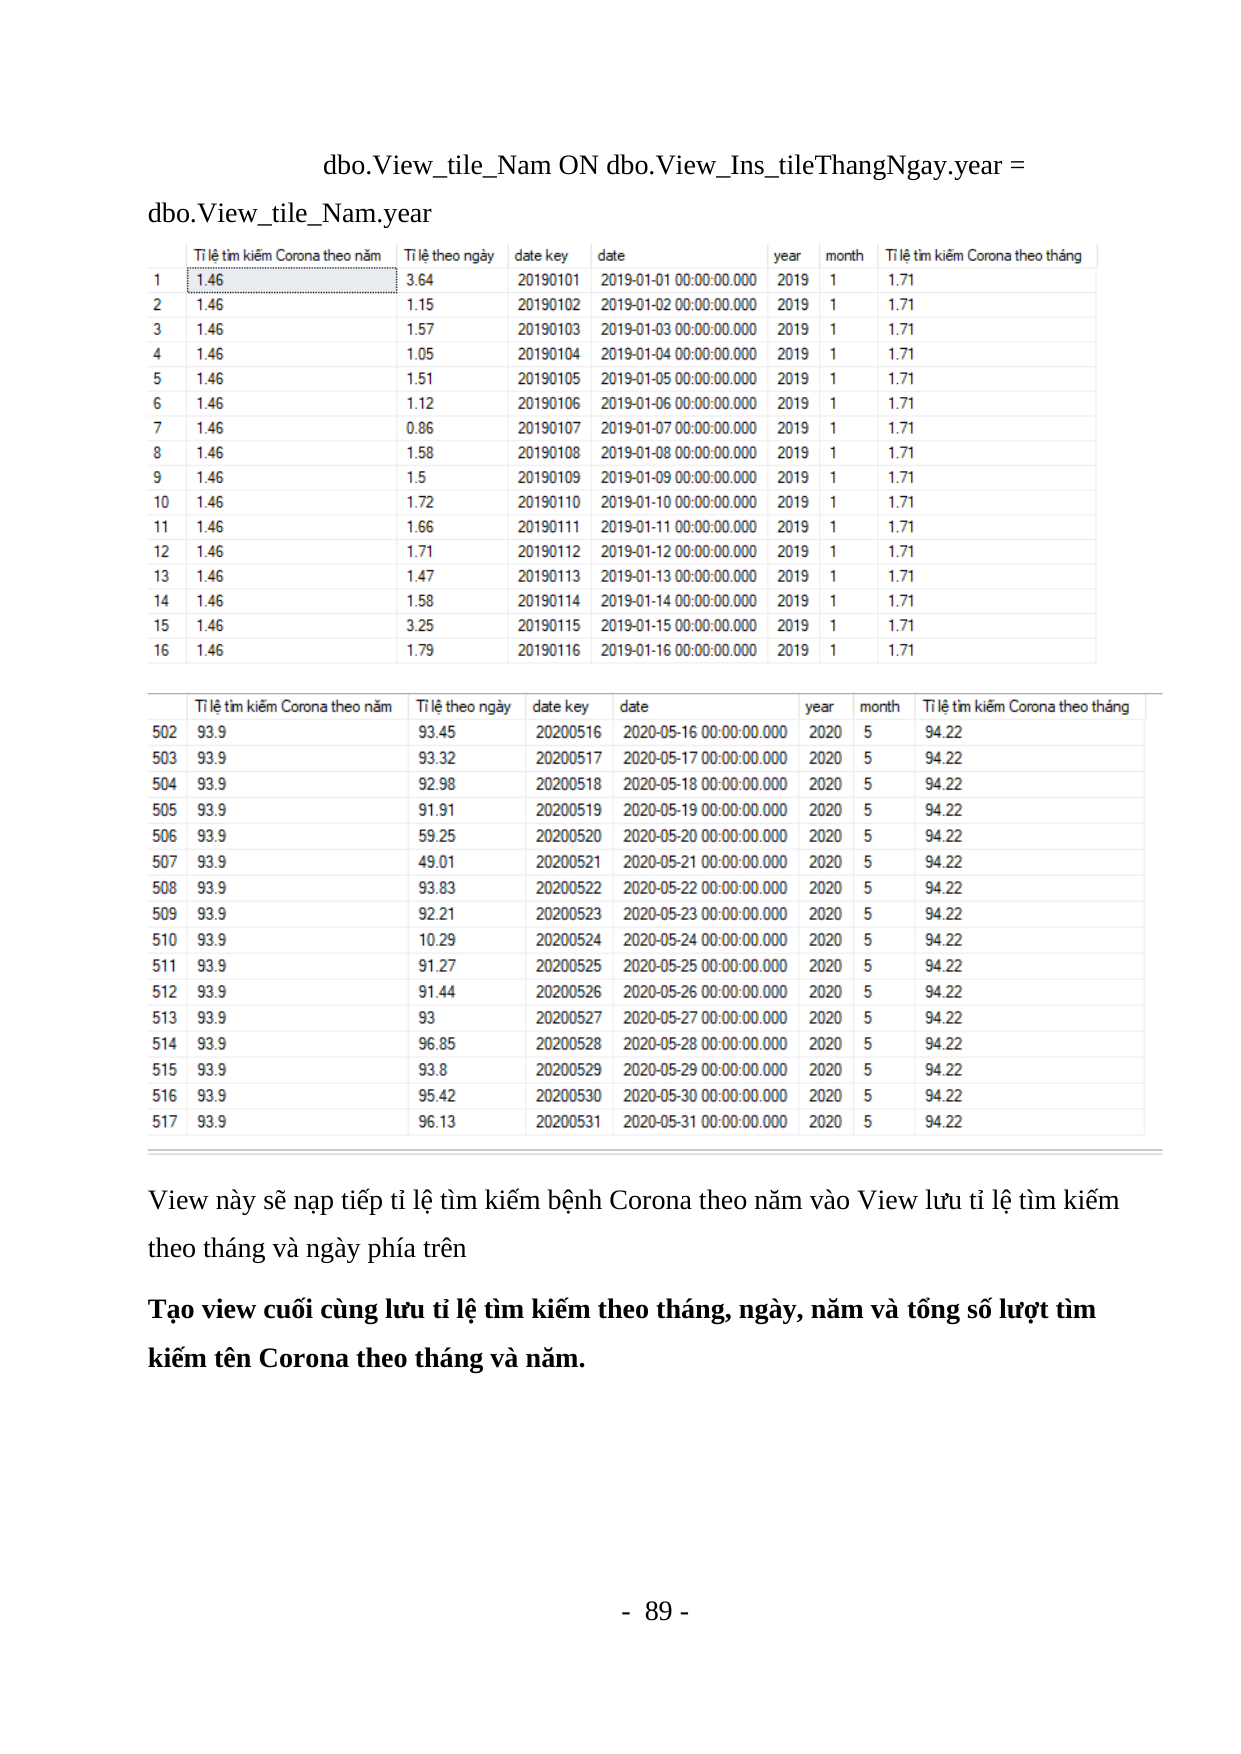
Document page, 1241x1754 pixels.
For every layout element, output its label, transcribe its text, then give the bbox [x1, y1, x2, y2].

text dbo.View_tile_Nam ON dbo.View_Ins_tileThangNgay.year = dbo.View_tile_Nam.year [148, 148, 1162, 244]
text View này sẽ nạp tiếp tỉ lệ tìm kiếm bệnh Corona theo năm vào View lưu tỉ lệ tìm kiếm theo tháng và ngày phía trên [148, 1183, 1162, 1264]
picture [147, 244, 1163, 665]
picture [147, 693, 1163, 1155]
text Tạo view cuối cùng lưu tỉ lệ tìm kiếm theo tháng, ngày, năm và tổng số lượt tìm kiếm tên Corona theo tháng và năm. [148, 1293, 1162, 1373]
